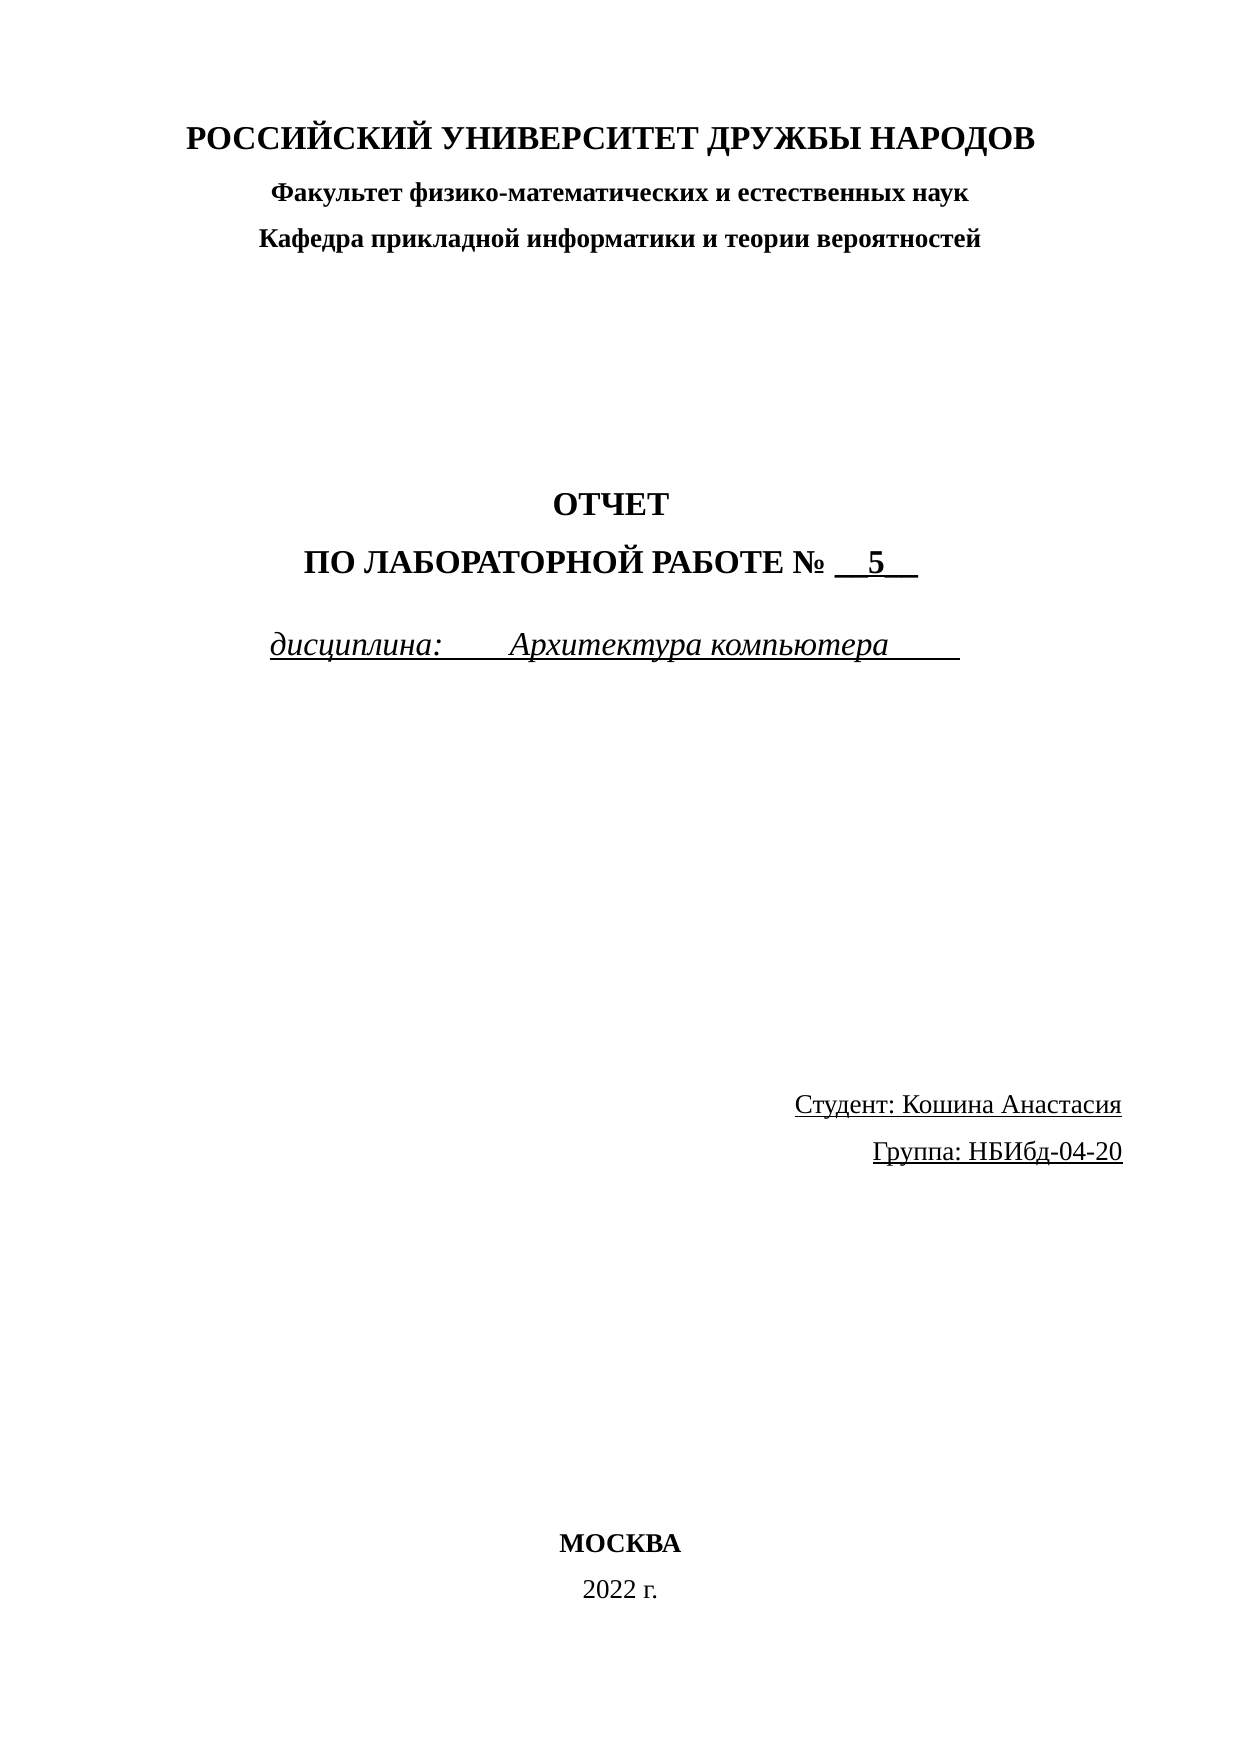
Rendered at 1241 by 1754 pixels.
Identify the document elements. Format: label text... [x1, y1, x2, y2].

text Студент: Кошина Анастасия [118, 1088, 1122, 1119]
text РОССИЙСКИЙ УНИВЕРСИТЕТ ДРУЖБЫ НАРОДОВ [99, 118, 1122, 156]
text Кафедра прикладной информатики и теории вероятностей [118, 222, 1122, 253]
text ОТЧЕТ [99, 484, 1122, 523]
text по лабораторной работе № __5__ [99, 542, 1122, 580]
text Факультет физико-математических и естественных наук [118, 176, 1122, 207]
text 2022 г. [118, 1573, 1122, 1604]
text дисциплина: Архитектура компьютера [99, 624, 1122, 663]
text МОСКВА [118, 1527, 1122, 1558]
text Группа: НБИбд-04-20 [118, 1135, 1122, 1166]
